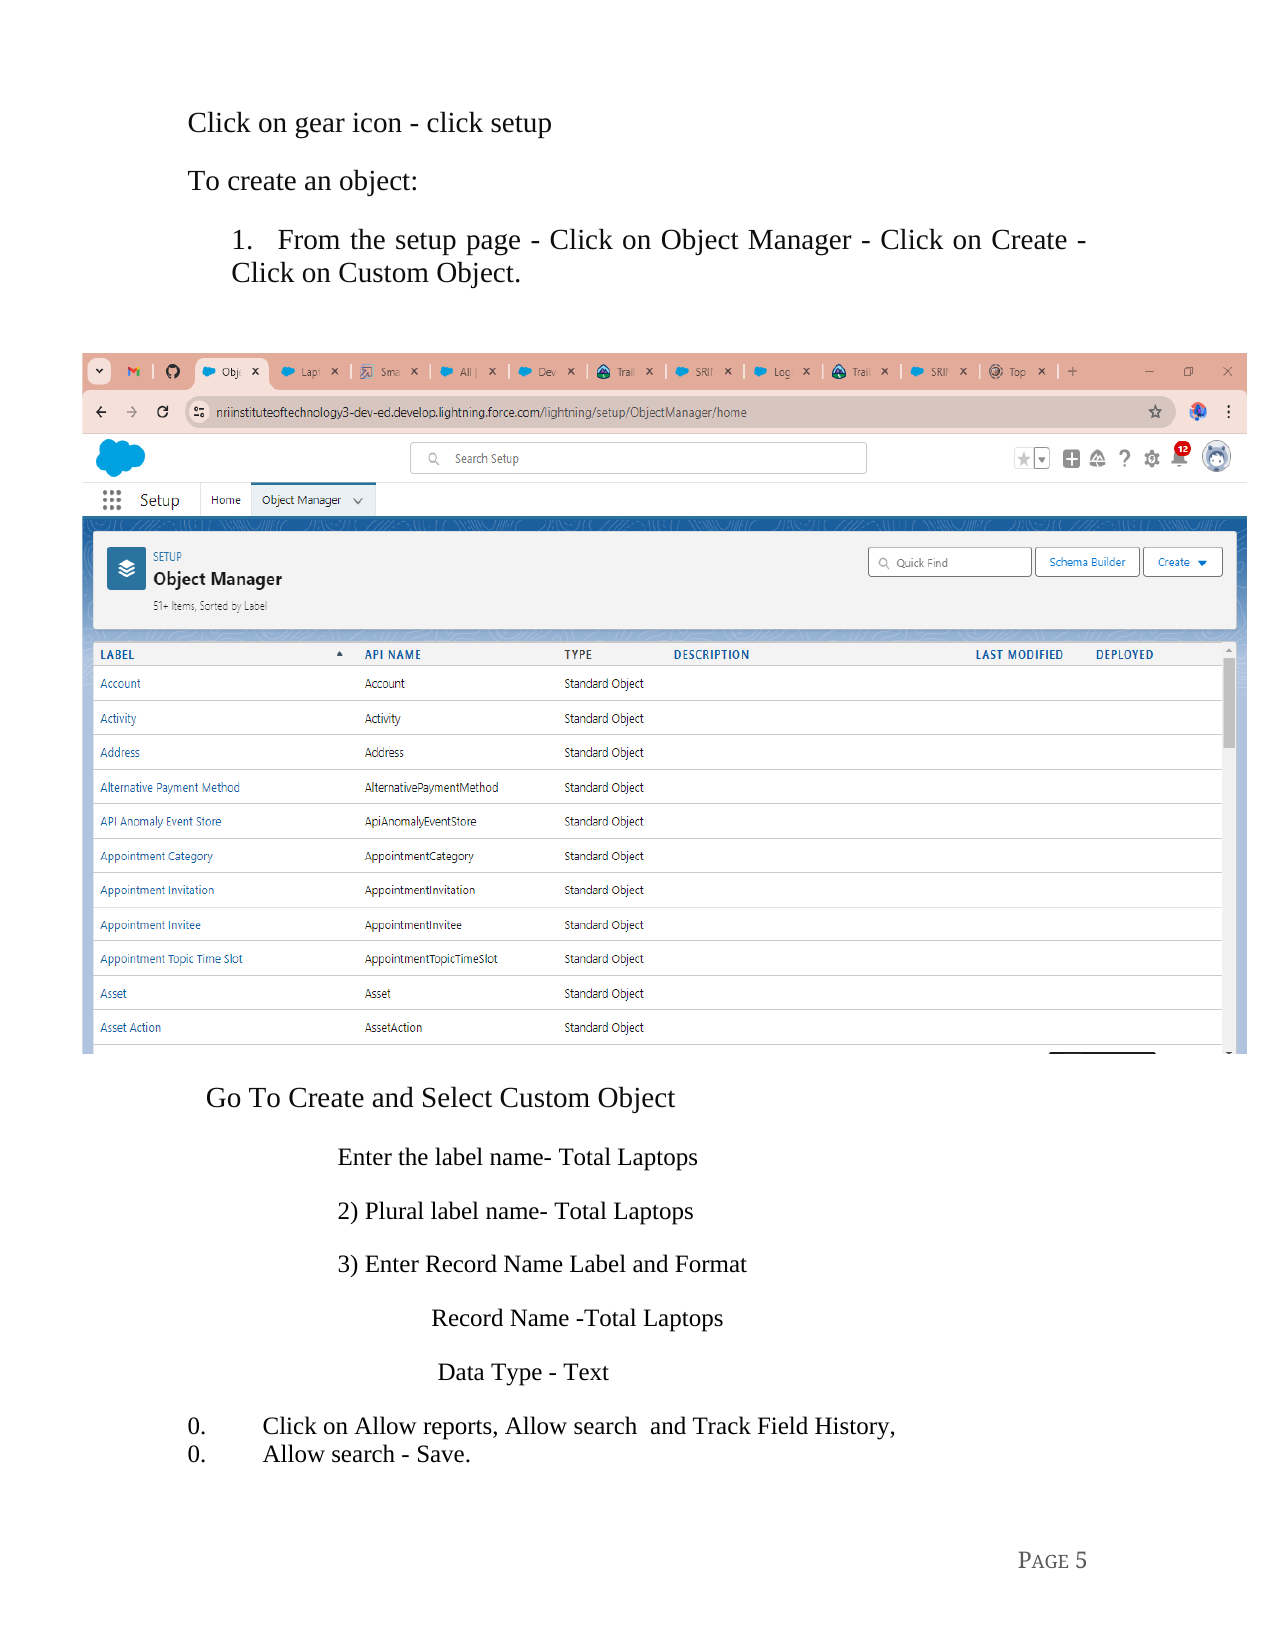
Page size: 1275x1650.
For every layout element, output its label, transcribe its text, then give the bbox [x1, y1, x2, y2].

list Click on Allow reports, Allow search and Track Field History, [187, 1411, 1087, 1439]
text Go To Create and Select Custom Object [187, 1054, 1087, 1114]
text Click on gear icon - click setup [187, 105, 1087, 138]
text 1. From the setup page - Click on Object Manager - Click on Create - Click on Custom Object. [231, 222, 1087, 289]
text 3) Enter Record Name Label and Format [337, 1249, 1087, 1278]
picture [82, 353, 1247, 1054]
text Enter the label name- Total Laptops [337, 1142, 1087, 1171]
text 2) Plural label name- Total Laptops [337, 1196, 1087, 1224]
list Allow search - Save. [187, 1439, 1087, 1468]
text To create an object: [187, 163, 1087, 197]
text Record Name -Total Laptops [412, 1303, 1087, 1332]
text Data Type - Text [412, 1357, 1087, 1386]
